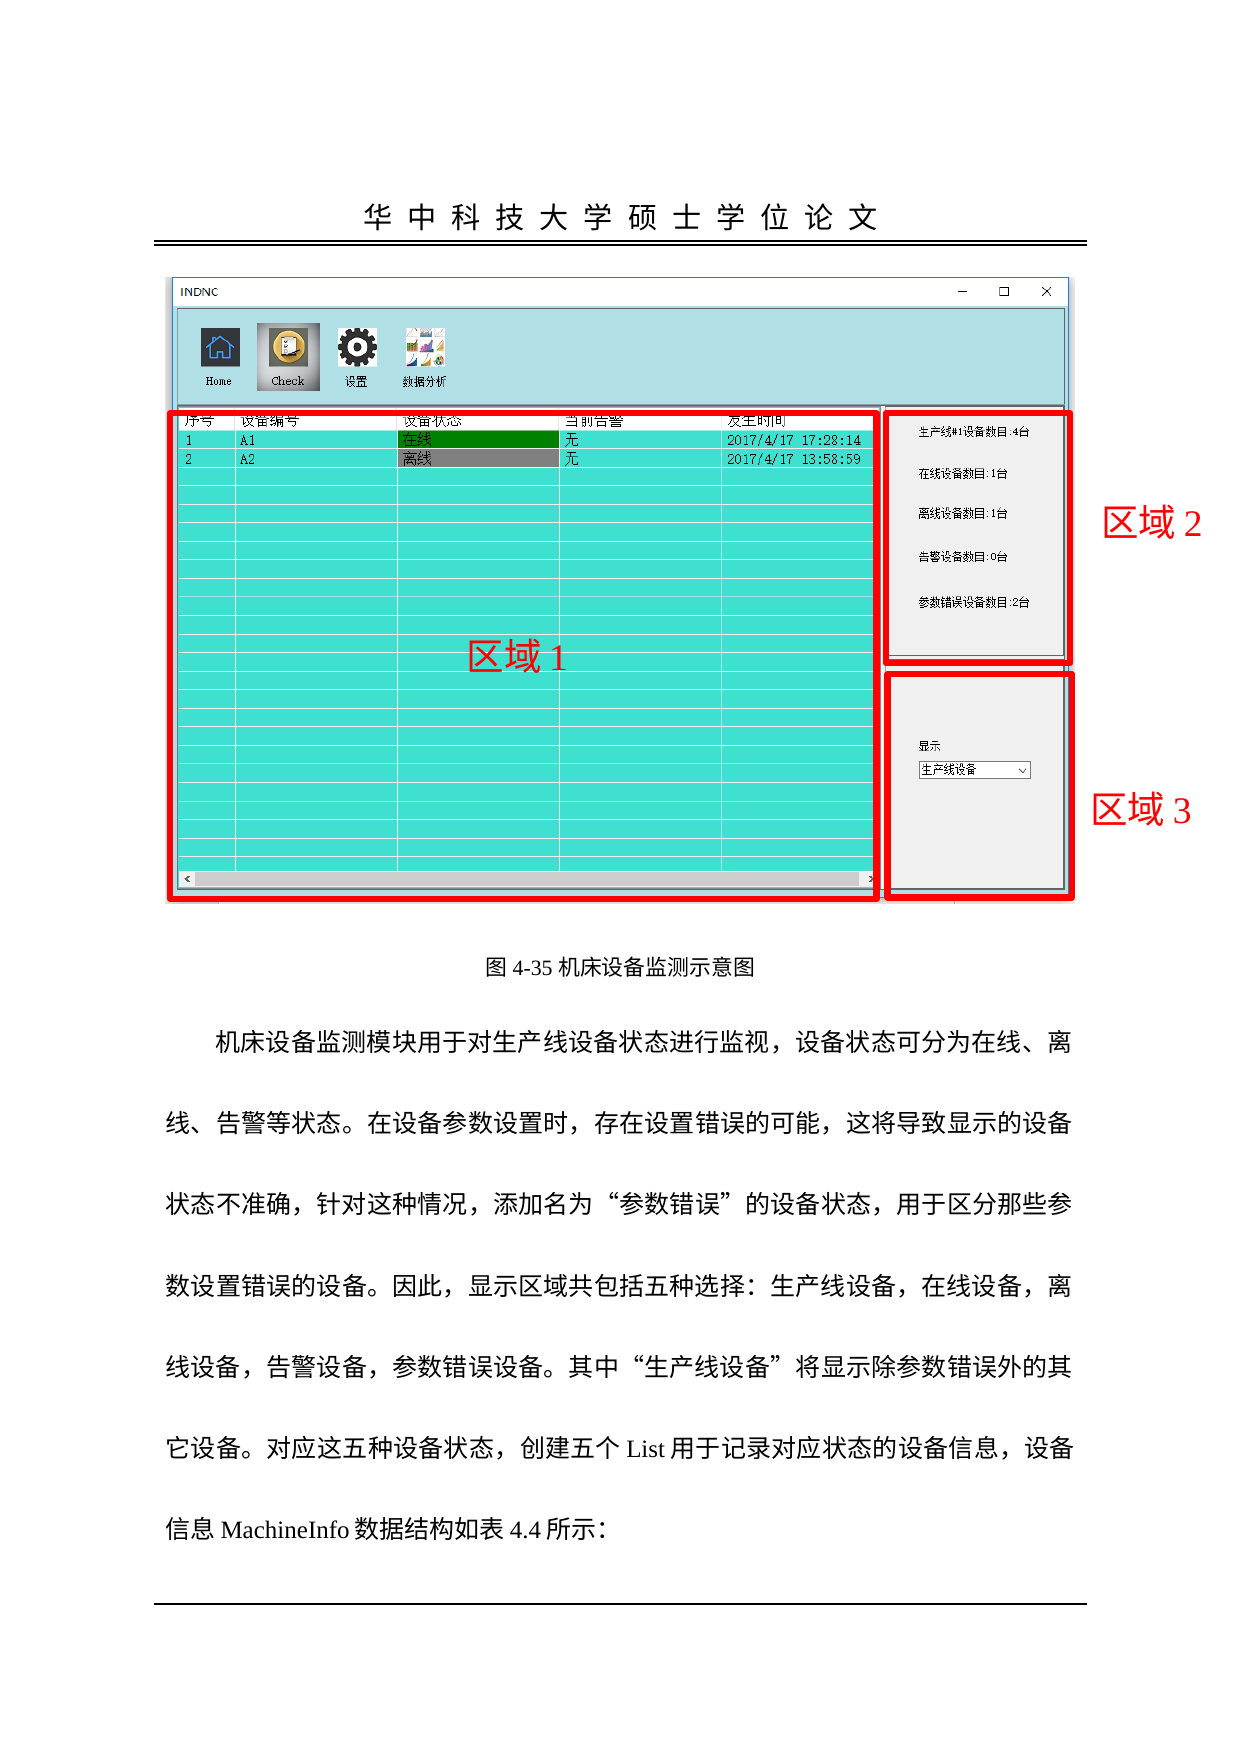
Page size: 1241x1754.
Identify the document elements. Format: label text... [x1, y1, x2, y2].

picture [891, 677, 1069, 894]
picture [165, 277, 1075, 904]
text 机床设备监测模块用于对生产线设备状态进行监视，设备状态可分为在线、离线、告警等状态。在设备参数设置时，存在设置错误的可能，这将导致显示的设备状态不准确，针对这种情况，添加名为“参数错误”的设备状态，用于区分那些参数设置错误的设备。因此，显示区域共包括五种选择：生产线设备，在线设备，离线设备，告警设备，参数错误设备。其中“生产线设备”将显示除参数错误外的其它设备。对应这五种设备状态，创建五个List用于记录对应状态的设备信息，设备信息MachineInfo数据结构如表4.4所示： [165, 1008, 1075, 1561]
